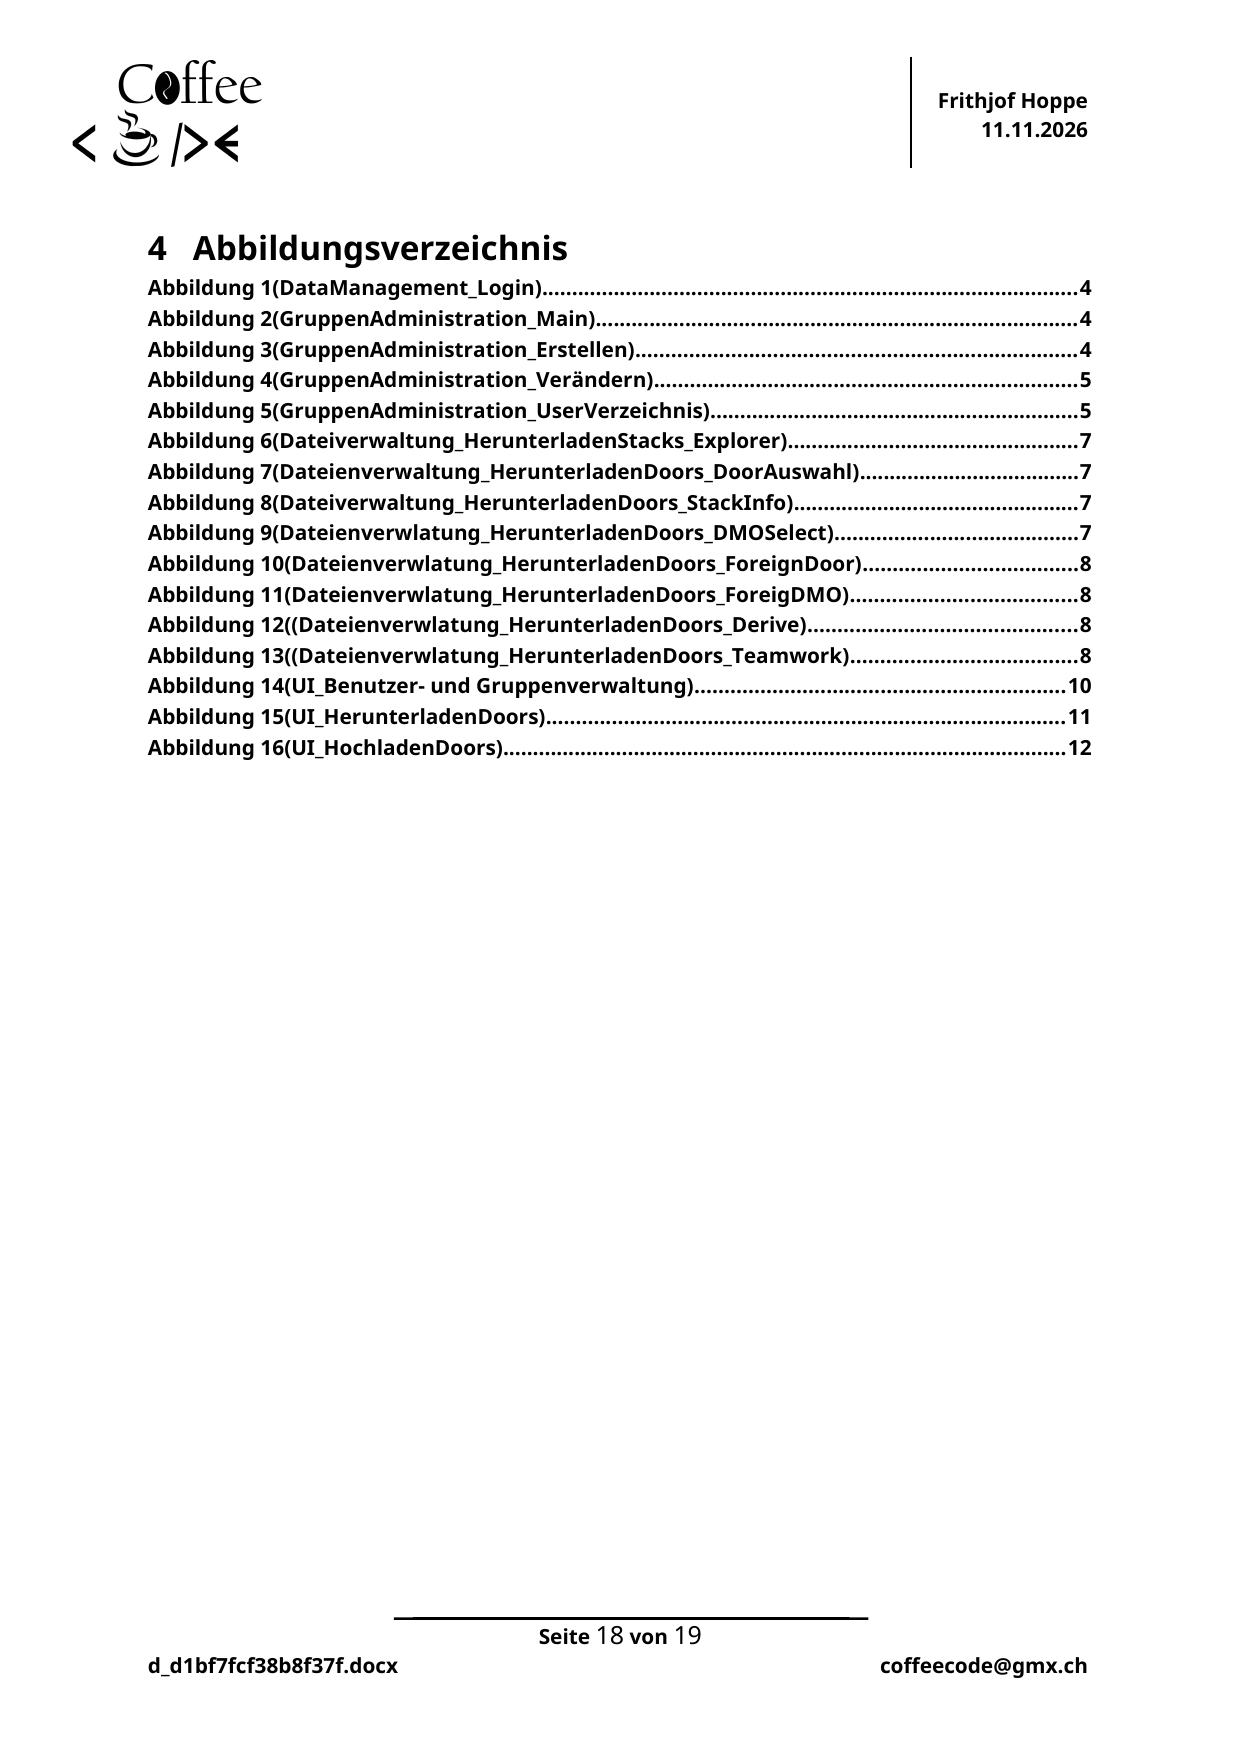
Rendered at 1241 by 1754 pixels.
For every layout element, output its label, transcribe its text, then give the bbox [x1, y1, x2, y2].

text Abbildung 4(GruppenAdministration_Verändern) 5 [148, 365, 1092, 394]
text Abbildung 10(Dateienverwlatung_HerunterladenDoors_ForeignDoor) 8 [148, 549, 1092, 577]
text Abbildung 9(Dateienverwlatung_HerunterladenDoors_DMOSelect) 7 [148, 518, 1092, 547]
text Abbildung 1(DataManagement_Login) 4 [148, 273, 1092, 302]
text Abbildung 11(Dateienverwlatung_HerunterladenDoors_ForeigDMO) 8 [148, 580, 1092, 608]
text Abbildung 13((Dateienverwlatung_HerunterladenDoors_Teamwork) 8 [148, 641, 1092, 669]
text Abbildung 6(Dateiverwaltung_HerunterladenStacks_Explorer) 7 [148, 427, 1092, 455]
text Abbildung 14(UI_Benutzer- und Gruppenverwaltung) 10 [148, 672, 1092, 700]
text Abbildung 15(UI_HerunterladenDoors) 11 [148, 702, 1092, 731]
text Abbildung 5(GruppenAdministration_UserVerzeichnis) 5 [148, 396, 1092, 424]
text Abbildung 12((Dateienverwlatung_HerunterladenDoors_Derive) 8 [148, 610, 1092, 639]
text Abbildung 7(Dateienverwaltung_HerunterladenDoors_DoorAuswahl) 7 [148, 457, 1092, 486]
picture [72, 60, 262, 179]
text Abbildung 2(GruppenAdministration_Main) 4 [148, 304, 1092, 332]
text Abbildung 3(GruppenAdministration_Erstellen) 4 [148, 335, 1092, 363]
text Abbildung 8(Dateiverwaltung_HerunterladenDoors_StackInfo) 7 [148, 488, 1092, 516]
subtitle Abbildungsverzeichnis [148, 224, 1092, 270]
text Abbildung 16(UI_HochladenDoors) 12 [148, 733, 1092, 761]
